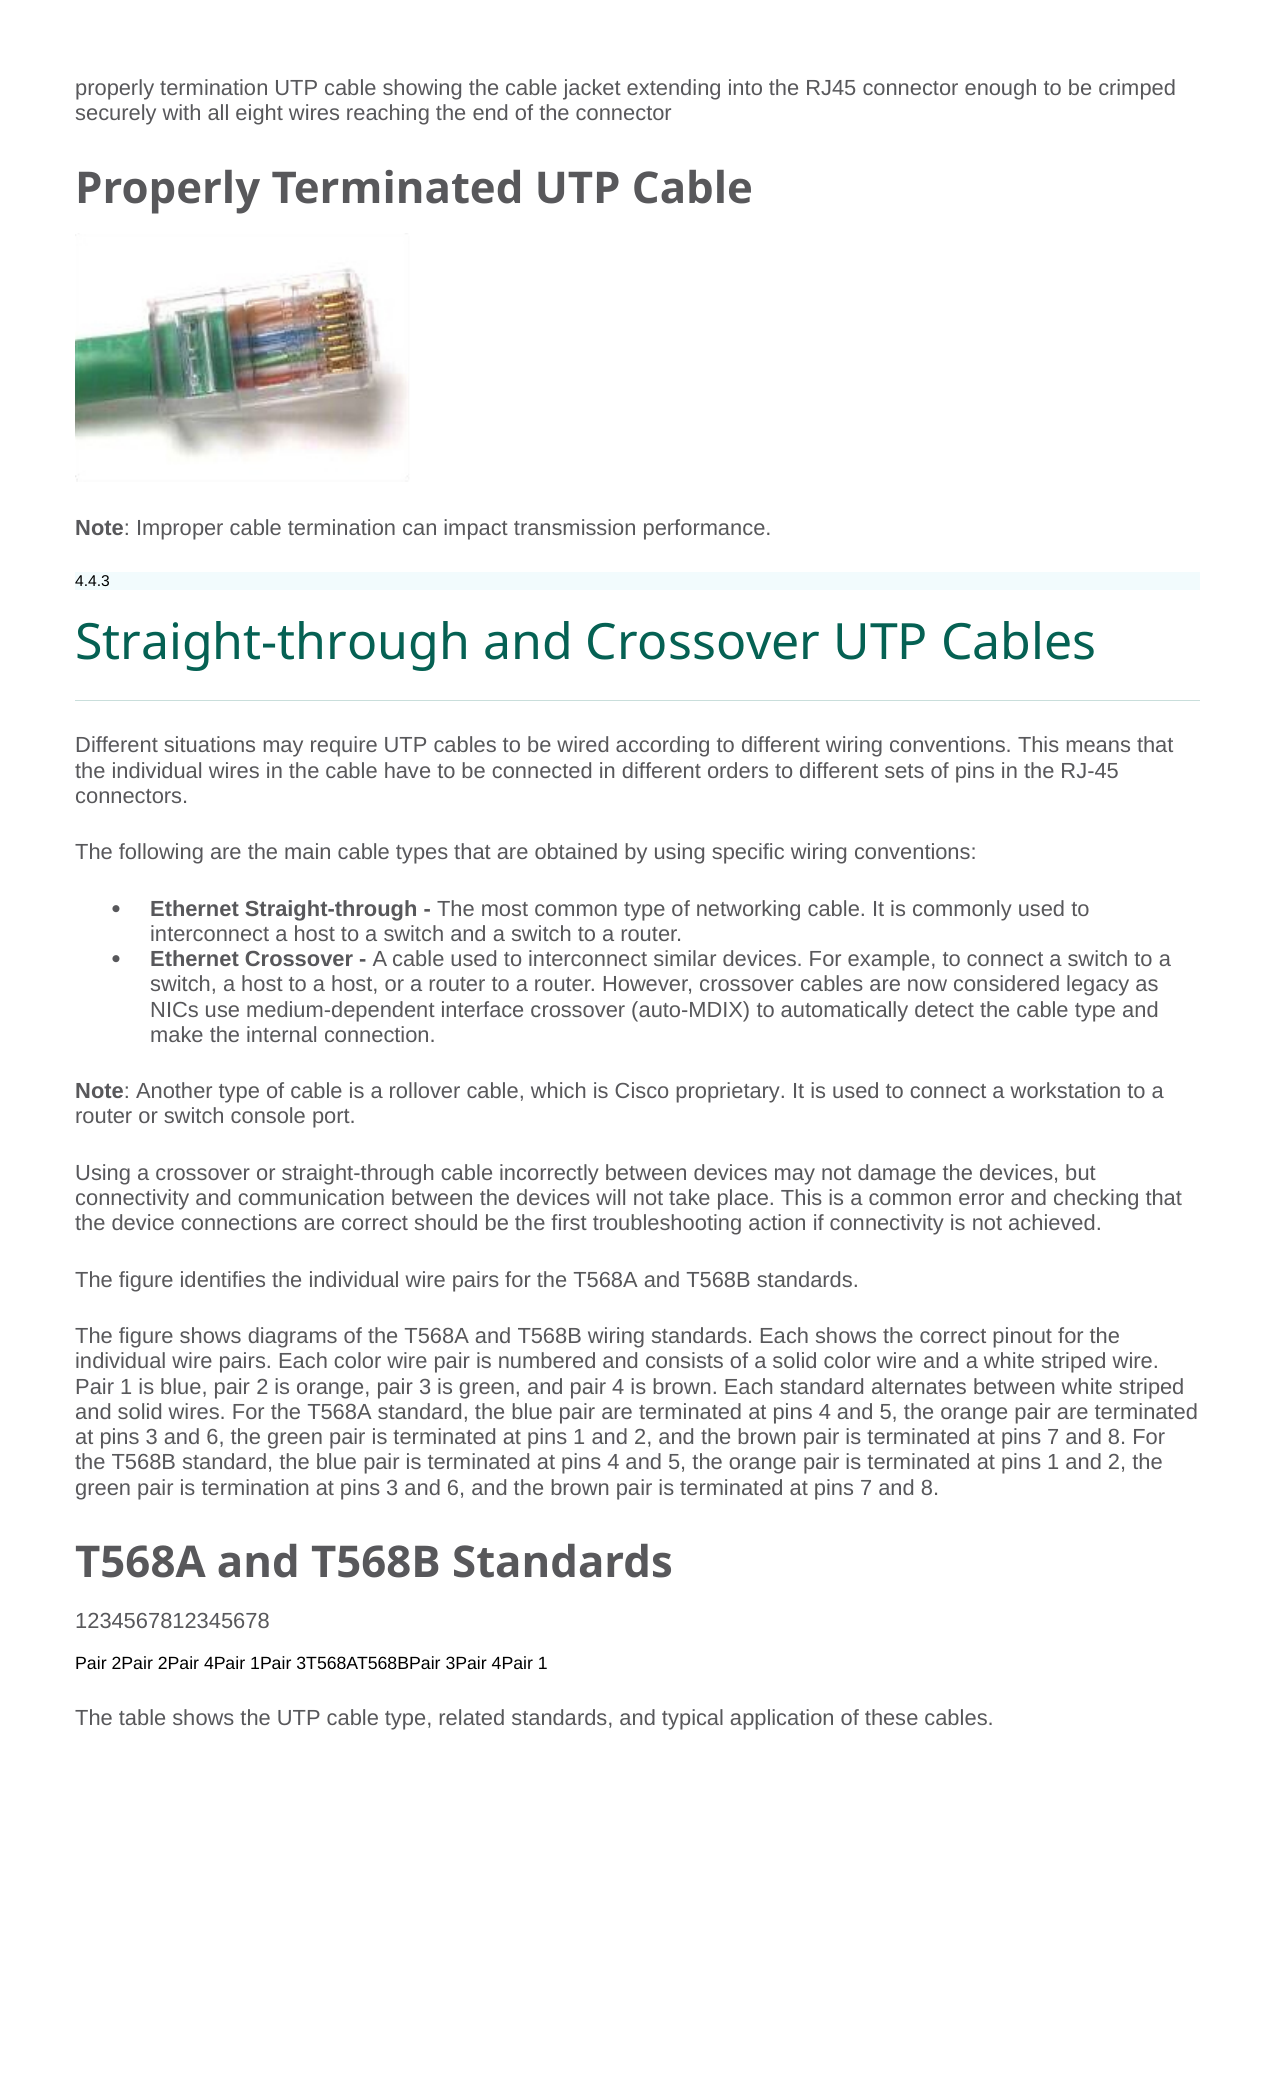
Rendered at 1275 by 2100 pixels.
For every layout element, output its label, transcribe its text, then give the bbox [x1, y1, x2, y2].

list Ethernet Crossover - A cable used to interconnect similar devices. For example, to connect a switch to a switch, a host to a host, or a router to a router. However, crossover cables are now considered legacy as NICs use medium-dependent interface crossover (auto-MDIX) to automatically detect the cable type and make the internal connection. [112, 946, 1200, 1047]
text The figure shows diagrams of the T568A and T568B wiring standards. Each shows the correct pinout for the individual wire pairs. Each color wire pair is numbered and consists of a solid color wire and a white striped wire. Pair 1 is blue, pair 2 is orange, pair 3 is green, and pair 4 is brown. Each standard alternates between white striped and solid wires. For the T568A standard, the blue pair are terminated at pins 4 and 5, the orange pair are terminated at pins 3 and 6, the green pair is terminated at pins 1 and 2, and the brown pair is terminated at pins 7 and 8. For the T568B standard, the blue pair is terminated at pins 4 and 5, the orange pair is terminated at pins 1 and 2, the green pair is termination at pins 3 and 6, and the brown pair is terminated at pins 7 and 8. [75, 1323, 1200, 1500]
text The following are the main cable types that are obtained by using specific wiring conventions: [75, 839, 1200, 864]
text Note: Another type of cable is a rollover cable, which is Cisco proprietary. It is used to connect a workstation to a router or switch console port. [75, 1078, 1200, 1129]
text The figure identifies the individual wire pairs for the T568A and T568B standards. [75, 1267, 1200, 1292]
subtitle Straight-through and Crossover UTP Cables [75, 606, 1200, 700]
text Pair 2Pair 2Pair 4Pair 1Pair 3T568AT568BPair 3Pair 4Pair 1 [75, 1652, 1200, 1673]
text Different situations may require UTP cables to be wired according to different wiring conventions. This means that the individual wires in the cable have to be connected in different orders to different sets of pins in the RJ-45 connectors. [75, 732, 1200, 808]
text The table shows the UTP cable type, related standards, and typical application of these cables. [75, 1705, 1200, 1730]
text Note: Improper cable termination can impact transmission performance. [75, 515, 1200, 541]
text properly termination UTP cable showing the cable jacket extending into the RJ45 connector enough to be crimped securely with all eight wires reaching the end of the connector [75, 75, 1200, 125]
subtitle Properly Terminated UTP Cable [75, 157, 1200, 216]
text 1234567812345678 [75, 1608, 1200, 1633]
subtitle T568A and T568B Standards [75, 1531, 1200, 1591]
text Using a crossover or straight-through cable incorrectly between devices may not damage the devices, but connectivity and communication between the devices will not take place. This is a common error and checking that the device connections are correct should be the first troubleshooting action if connectivity is not achieved. [75, 1160, 1200, 1236]
picture [75, 233, 410, 482]
list Ethernet Straight-through - The most common type of networking cable. It is commonly used to interconnect a host to a switch and a switch to a router. [112, 896, 1200, 946]
text 4.4.3 [75, 572, 1200, 590]
